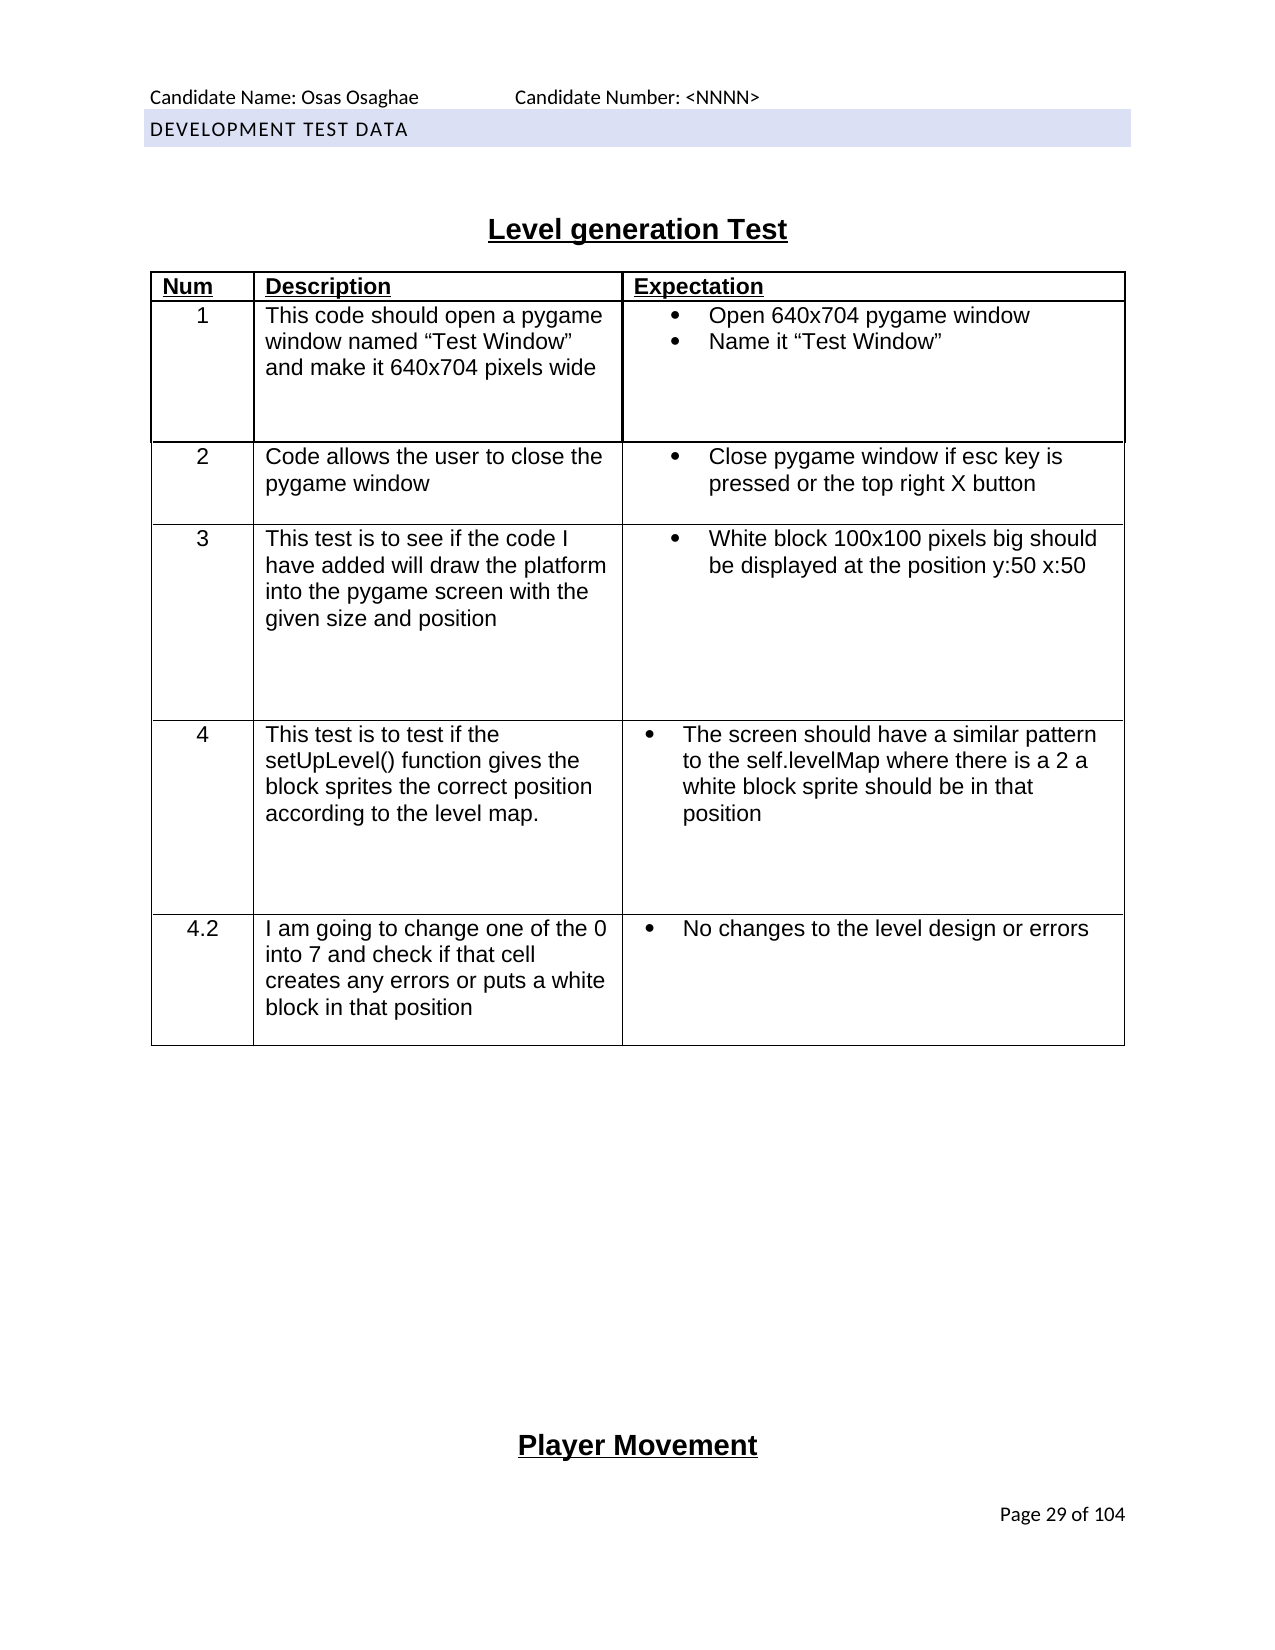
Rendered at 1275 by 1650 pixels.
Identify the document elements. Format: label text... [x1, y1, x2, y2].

table_cell No changes to the level design or errors [623, 914, 1124, 1045]
table_header Num [152, 273, 253, 299]
table_cell Close pygame window if esc key is pressed or the top right X button [623, 441, 1124, 524]
table_cell 2 [152, 442, 253, 524]
table_cell Open 640x704 pygame window Name it “Test Window” [624, 302, 1124, 441]
subtitle development test data [150, 116, 1125, 141]
table_header Expectation [624, 273, 1124, 299]
table_cell 4.2 [152, 915, 253, 1045]
table_cell This test is to test if the setUpLevel() function gives the block sprites the correct position according to the level map. [254, 721, 622, 914]
table_header Description [255, 273, 621, 299]
table_cell White block 100x100 pixels big should be displayed at the position y:50 x:50 [623, 524, 1124, 719]
table_cell This code should open a pygame window named “Test Window” and make it 640x704 pixels wide [255, 302, 621, 441]
table_cell 3 [152, 525, 253, 719]
table_cell 4 [152, 721, 253, 914]
table_cell 1 [152, 302, 253, 441]
table_cell I am going to change one of the 0 into 7 and check if that cell creates any errors or puts a white block in that position [254, 915, 622, 1045]
table_cell This test is to see if the code I have added will draw the platform into the pygame screen with the given size and position [254, 525, 622, 719]
table_cell The screen should have a similar pattern to the self.levelMap where there is a 2 a white block sprite should be in that position [623, 720, 1124, 914]
text Player Movement [150, 1427, 1125, 1461]
text Level generation Test [150, 212, 1125, 245]
table_cell Code allows the user to close the pygame window [254, 443, 622, 524]
